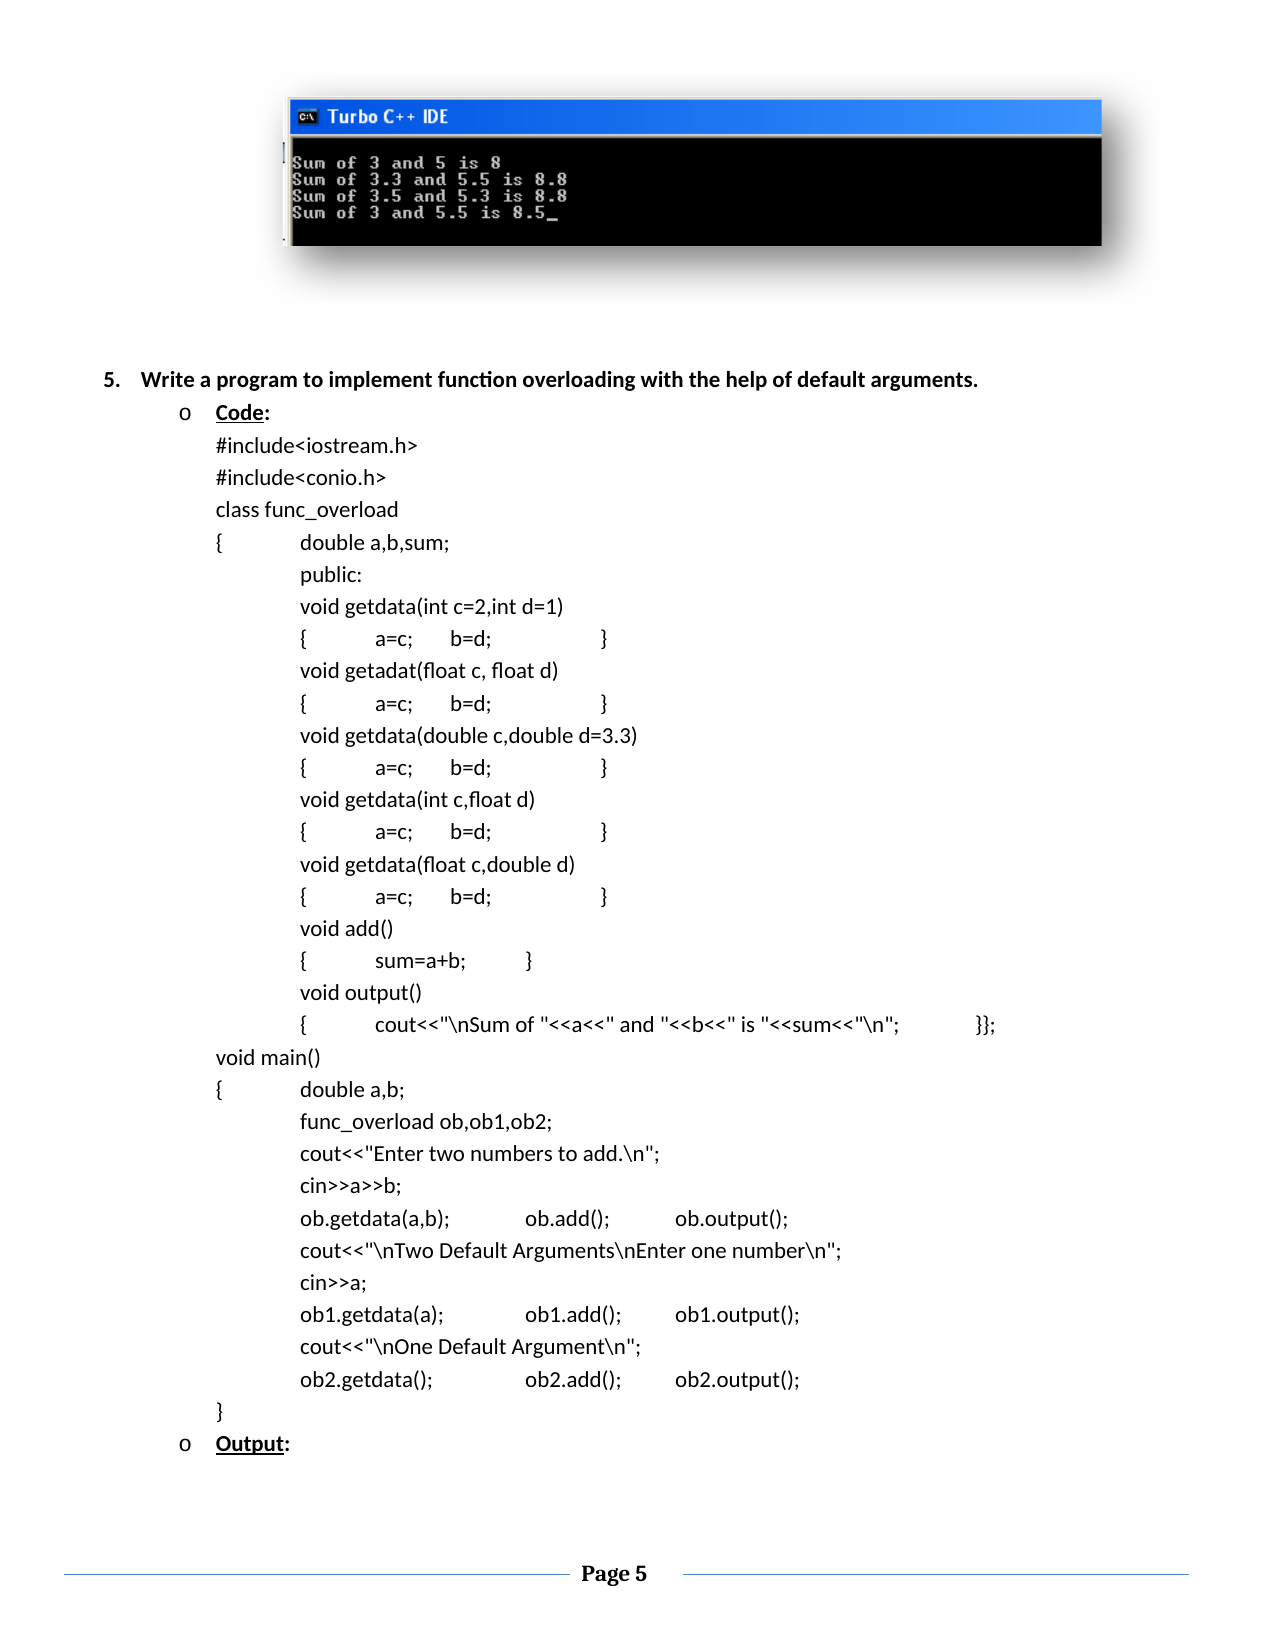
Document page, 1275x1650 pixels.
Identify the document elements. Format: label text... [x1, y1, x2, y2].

list void getadat(float c, float d) [216, 657, 1200, 684]
list { double a,b; [216, 1075, 1200, 1103]
list { a=c; b=d; } [216, 753, 1200, 781]
list ob.getdata(a,b); ob.add(); ob.output(); [216, 1204, 1200, 1232]
list #include<iostream.h> [216, 431, 1200, 459]
list Write a program to implement function overloading with the help of default arguments. [103, 366, 1200, 393]
list public: [216, 560, 1200, 588]
list cout<<"\nTwo Default Arguments\nEnter one number\n"; [216, 1236, 1200, 1264]
list cout<<"\nOne Default Argument\n"; [216, 1332, 1200, 1361]
list { a=c; b=d; } [216, 882, 1200, 910]
list void getdata(int c,float d) [216, 785, 1200, 813]
list void add() [216, 914, 1200, 942]
list Output: [178, 1429, 1200, 1458]
list ob1.getdata(a); ob1.add(); ob1.output(); [216, 1300, 1200, 1328]
list { double a,b,sum; [216, 528, 1200, 556]
list } [216, 1397, 1200, 1425]
list ob2.getdata(); ob2.add(); ob2.output(); [216, 1365, 1200, 1393]
list { a=c; b=d; } [216, 624, 1200, 652]
list { cout<<"\nSum of "<<a<<" and "<<b<<" is "<<sum<<"\n"; }}; [216, 1011, 1200, 1039]
list { a=c; b=d; } [216, 689, 1200, 717]
list cout<<"Enter two numbers to add.\n"; [216, 1139, 1200, 1167]
list func_overload ob,ob1,ob2; [216, 1107, 1200, 1135]
list { sum=a+b; } [216, 946, 1200, 974]
list cin>>a>>b; [216, 1172, 1200, 1199]
list class func_overload [216, 496, 1200, 524]
list Code: [178, 398, 1200, 427]
list void getdata(float c,double d) [216, 850, 1200, 878]
list void getdata(int c=2,int d=1) [216, 592, 1200, 620]
list #include<conio.h> [216, 463, 1200, 491]
list cin>>a; [216, 1268, 1200, 1296]
list void main() [216, 1043, 1200, 1071]
picture [282, 96, 1102, 246]
list void output() [216, 978, 1200, 1006]
list { a=c; b=d; } [216, 817, 1200, 846]
list void getdata(double c,double d=3.3) [216, 721, 1200, 749]
